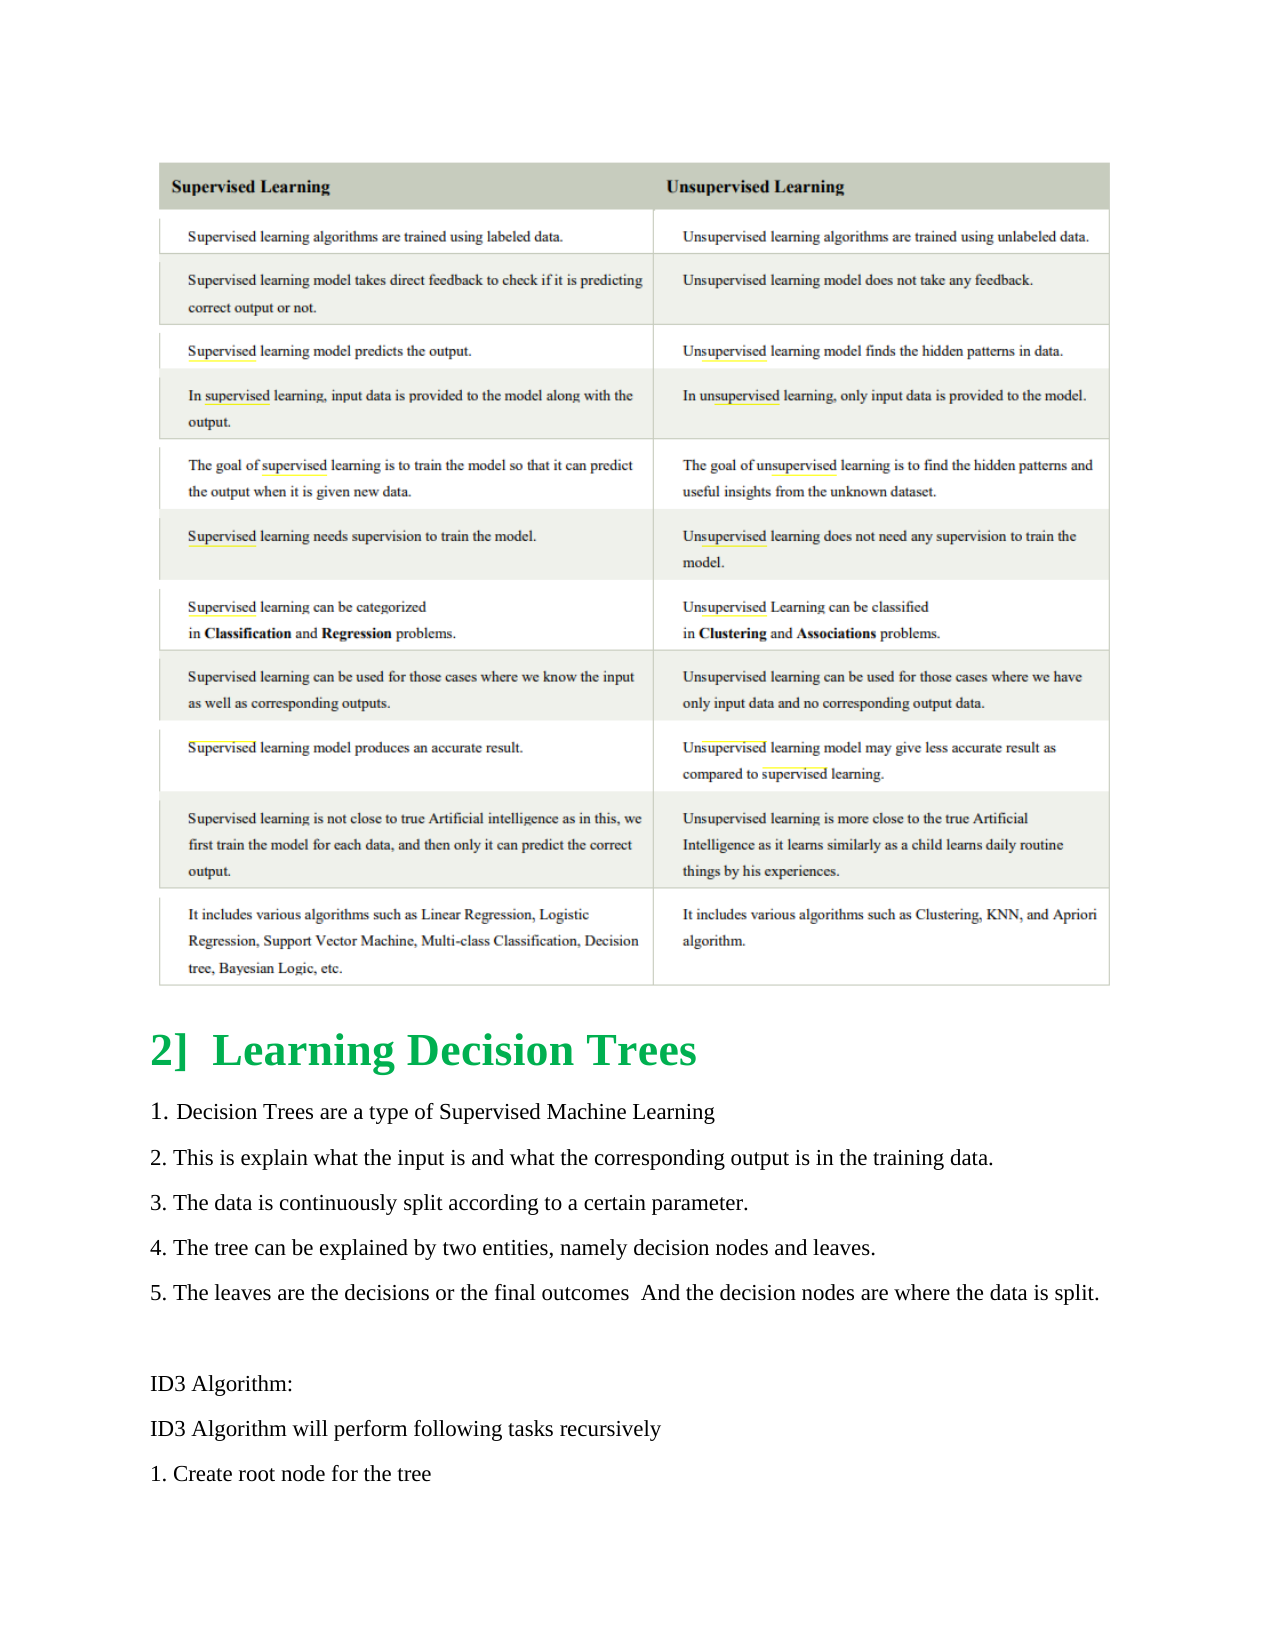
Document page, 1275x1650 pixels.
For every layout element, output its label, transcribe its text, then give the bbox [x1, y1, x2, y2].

text 2. This is explain what the input is and what the corresponding output is in the training data. [150, 1144, 1125, 1170]
text 1. Create root node for the tree [150, 1460, 1125, 1486]
text 2] Learning Decision Trees [150, 1023, 1125, 1076]
text ID3 Algorithm: [150, 1369, 1125, 1396]
text ID3 Algorithm will perform following tasks recursively [150, 1415, 1125, 1441]
text 1. Decision Trees are a type of Supervised Machine Learning [150, 1096, 1125, 1125]
picture [150, 150, 1125, 1004]
text 3. The data is continuously split according to a certain parameter. [150, 1189, 1125, 1216]
text 4. The tree can be explained by two entities, namely decision nodes and leaves. [150, 1234, 1125, 1261]
text 5. The leaves are the decisions or the final outcomes And the decision nodes are where the data is split. [150, 1279, 1125, 1306]
